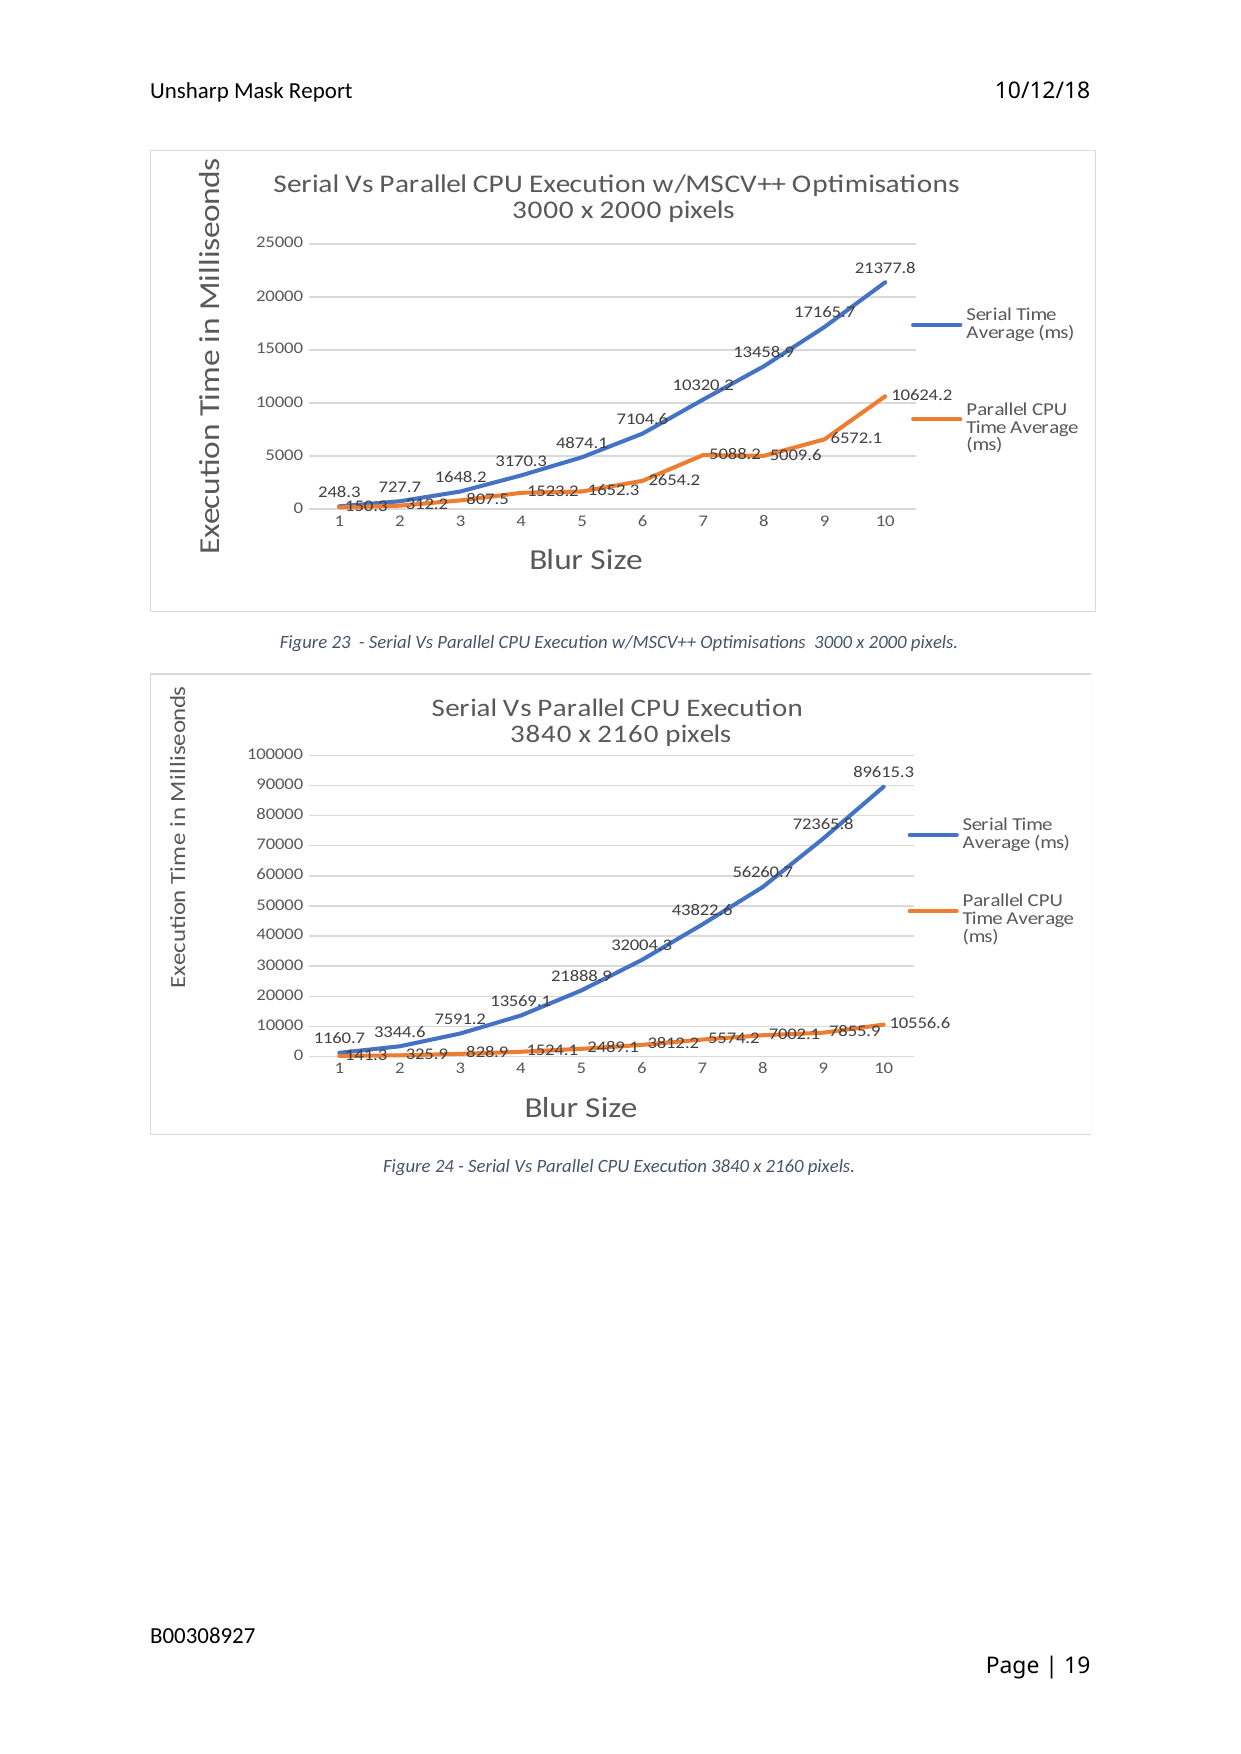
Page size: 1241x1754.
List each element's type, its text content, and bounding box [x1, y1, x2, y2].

text Figure 23 - Serial Vs Parallel CPU Execution w/MSCV++ Optimisations 3000 x 2000 pixels. [150, 630, 1090, 653]
text Figure 24 - Serial Vs Parallel CPU Execution 3840 x 2160 pixels. [150, 1154, 1090, 1177]
